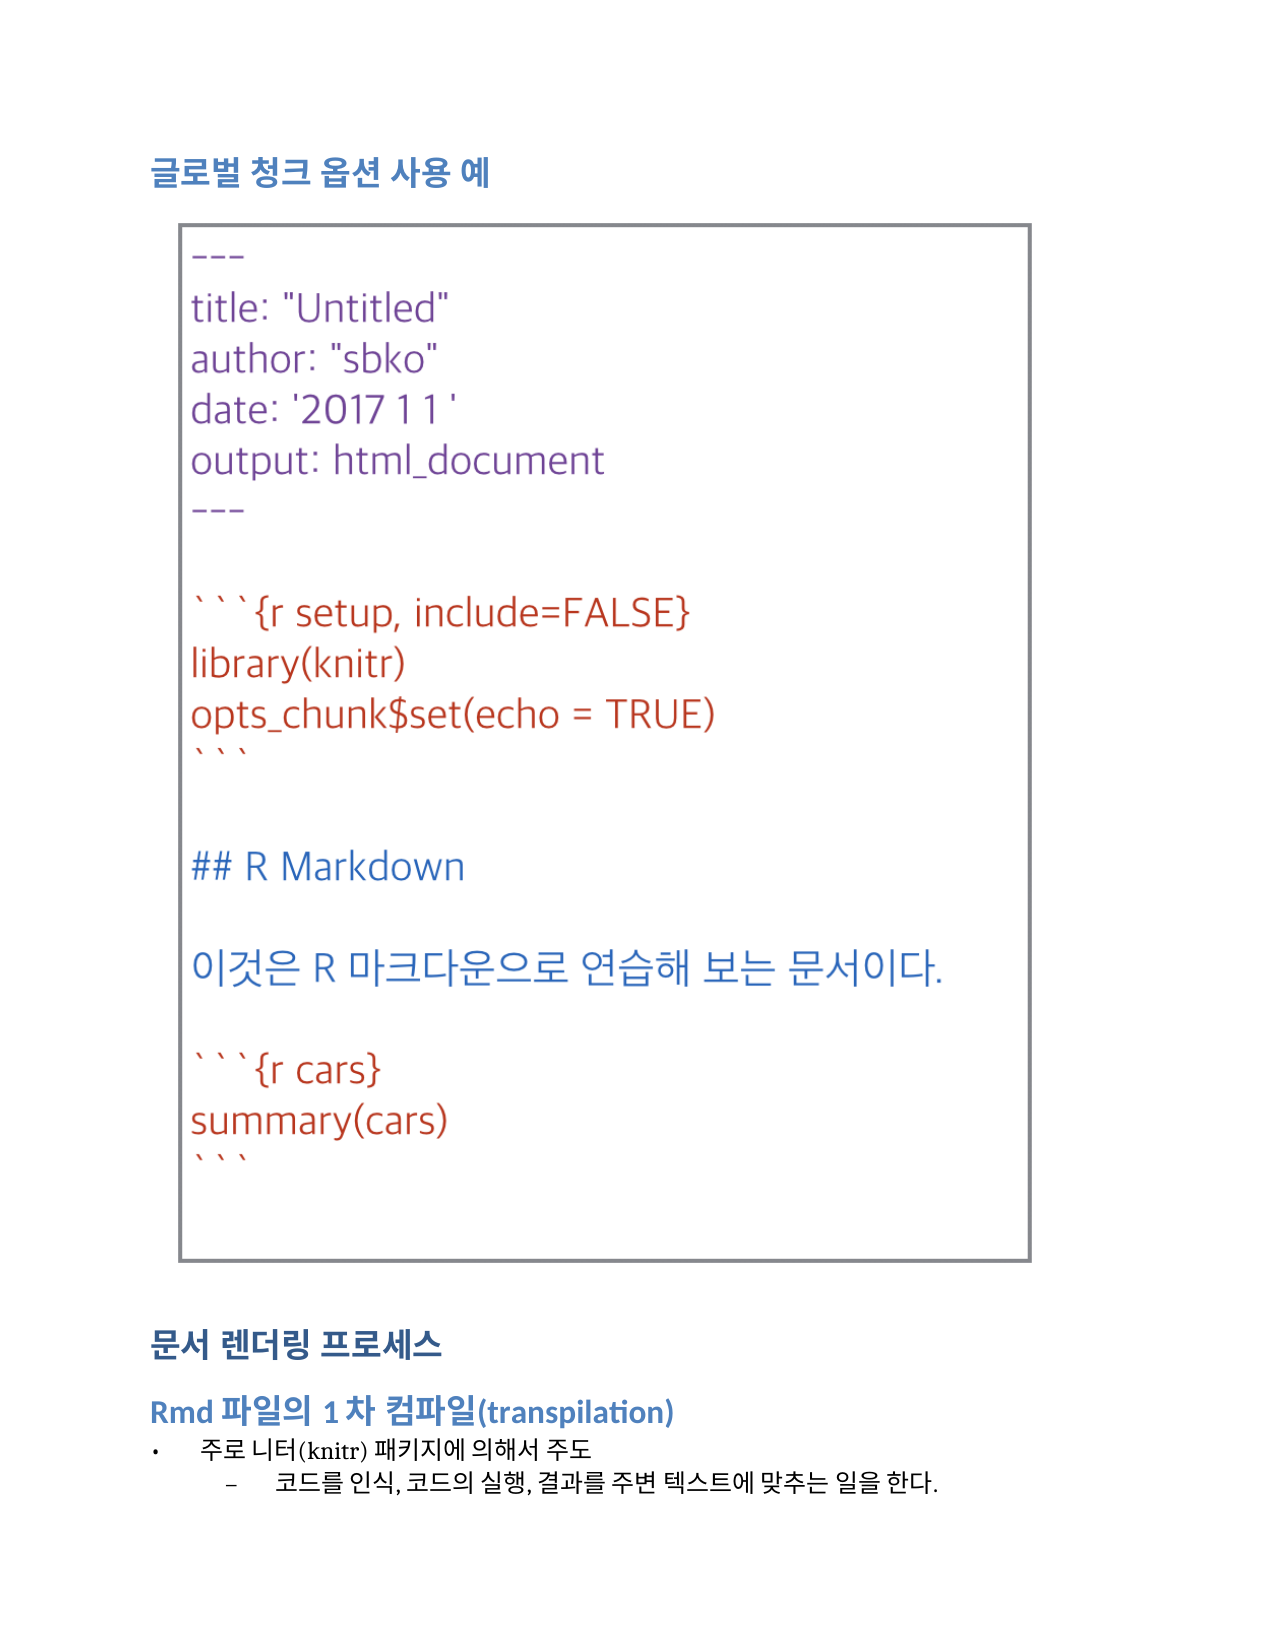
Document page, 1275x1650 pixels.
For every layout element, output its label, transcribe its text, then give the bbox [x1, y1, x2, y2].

subtitle 글로벌 청크 옵션 사용 예 [150, 150, 1125, 195]
subtitle 문서 렌더링 프로세스 [150, 1322, 1125, 1367]
list 주로 니터(knitr) 패키지에 의해서 주도 [150, 1437, 1125, 1466]
list 코드를 인식, 코드의 실행, 결과를 주변 텍스트에 맞추는 일을 한다. [225, 1470, 1125, 1498]
picture [168, 214, 1044, 1272]
subtitle Rmd 파일의 1차 컴파일(transpilation) [150, 1388, 1125, 1433]
